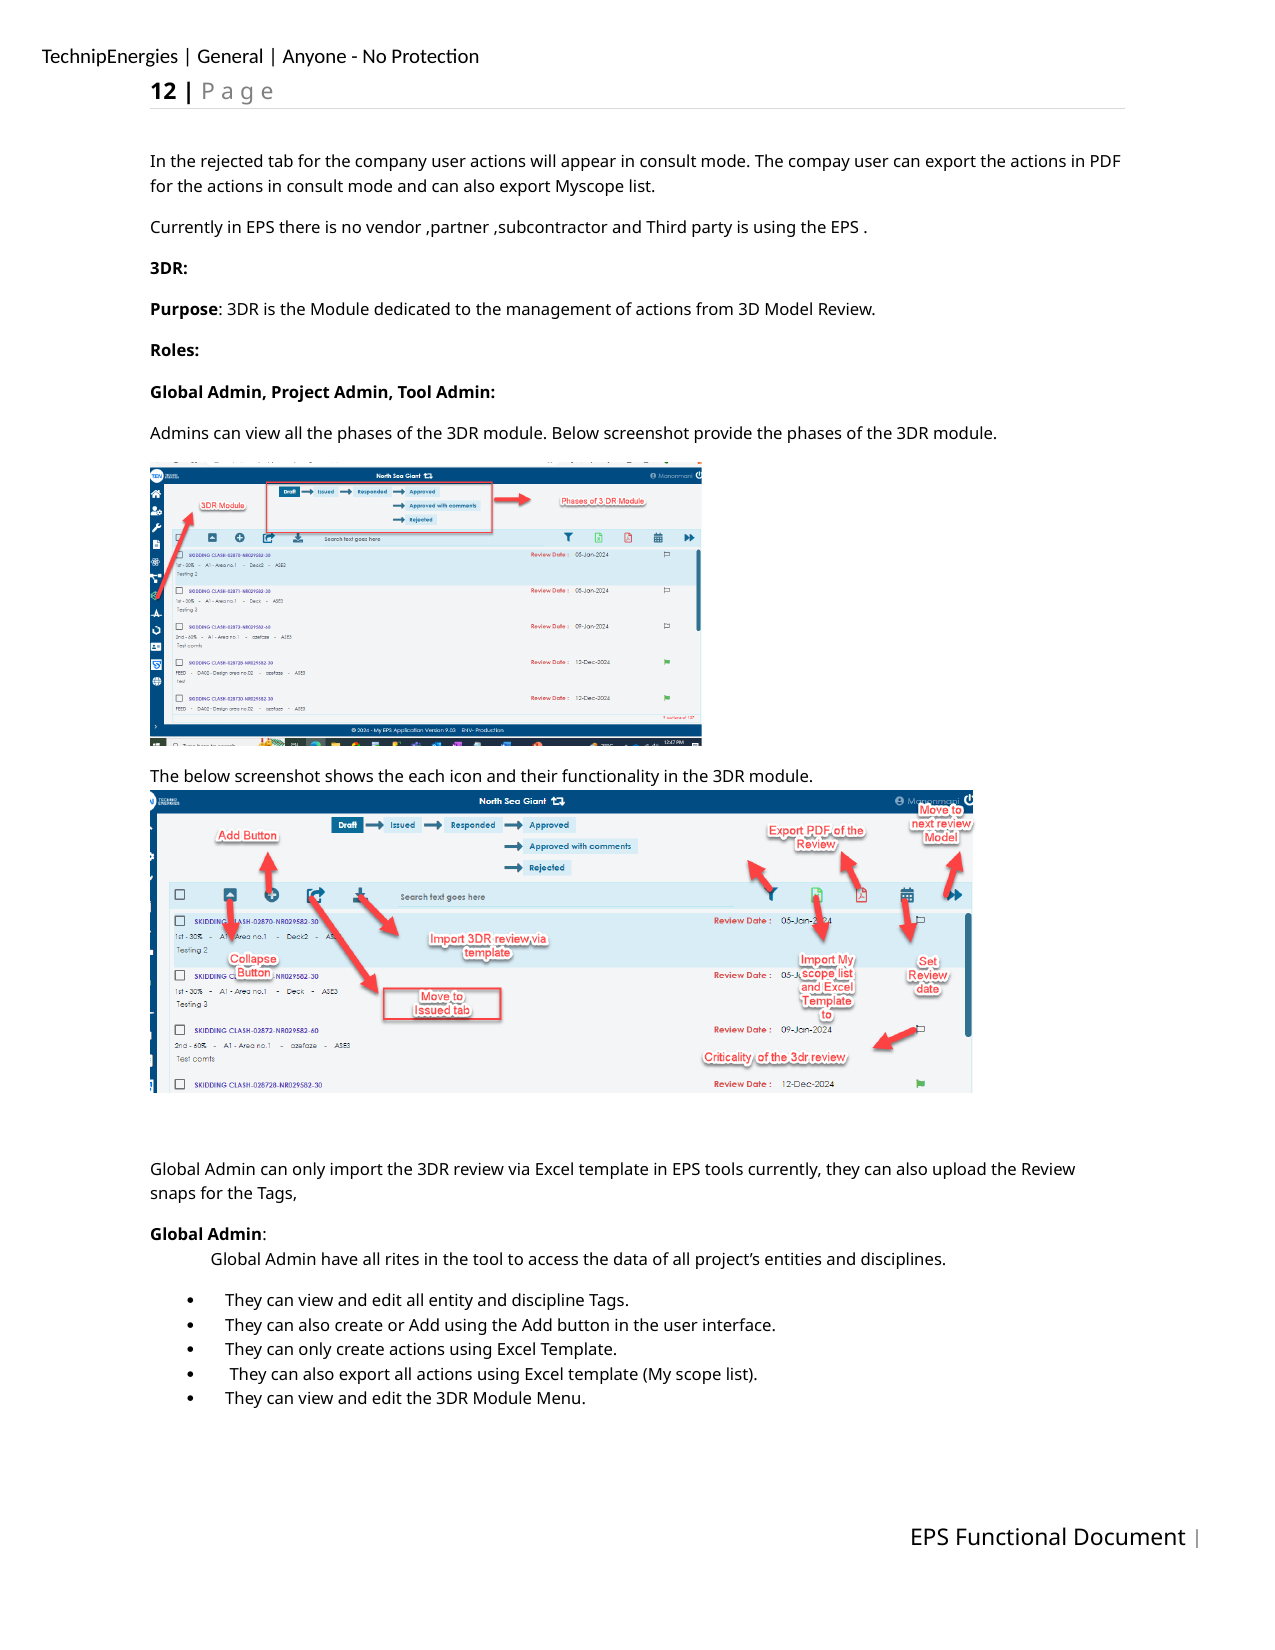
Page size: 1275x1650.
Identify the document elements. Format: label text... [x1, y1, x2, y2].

picture [150, 462, 702, 746]
text Currently in EPS there is no vendor ,partner ,subcontractor and Third party is using the EPS . [150, 216, 1125, 238]
text Global Admin can only import the 3DR review via Excel template in EPS tools currently, they can also upload the Review snaps for the Tags, [150, 1157, 1125, 1204]
text Purpose: 3DR is the Module dedicated to the management of actions from 3D Model Review. [150, 298, 1125, 321]
text Global Admin, Project Admin, Tool Admin: [150, 380, 1125, 403]
text Admins can view all the phases of the 3DR module. Below screenshot provide the phases of the 3DR module. [150, 421, 1125, 444]
text In the rejected tab for the company user actions will appear in consult mode. The compay user can export the actions in PDF for the actions in consult mode and can also export Myscope list. [150, 150, 1125, 197]
text 3DR: [150, 257, 1125, 279]
text Roles: [150, 339, 1125, 362]
list They can also create or Add using the Add button in the user interface. [187, 1313, 1125, 1336]
list They can only create actions using Excel Template. [187, 1338, 1125, 1360]
list They can view and edit all entity and discipline Tags. [187, 1289, 1125, 1311]
picture [150, 790, 983, 1093]
list They can view and edit the 3DR Module Menu. [187, 1387, 1125, 1409]
text Global Admin: Global Admin have all rites in the tool to access the data of all project’s entities and disciplines. [150, 1223, 1125, 1270]
list They can also export all actions using Excel template (My scope list). [187, 1362, 1125, 1385]
